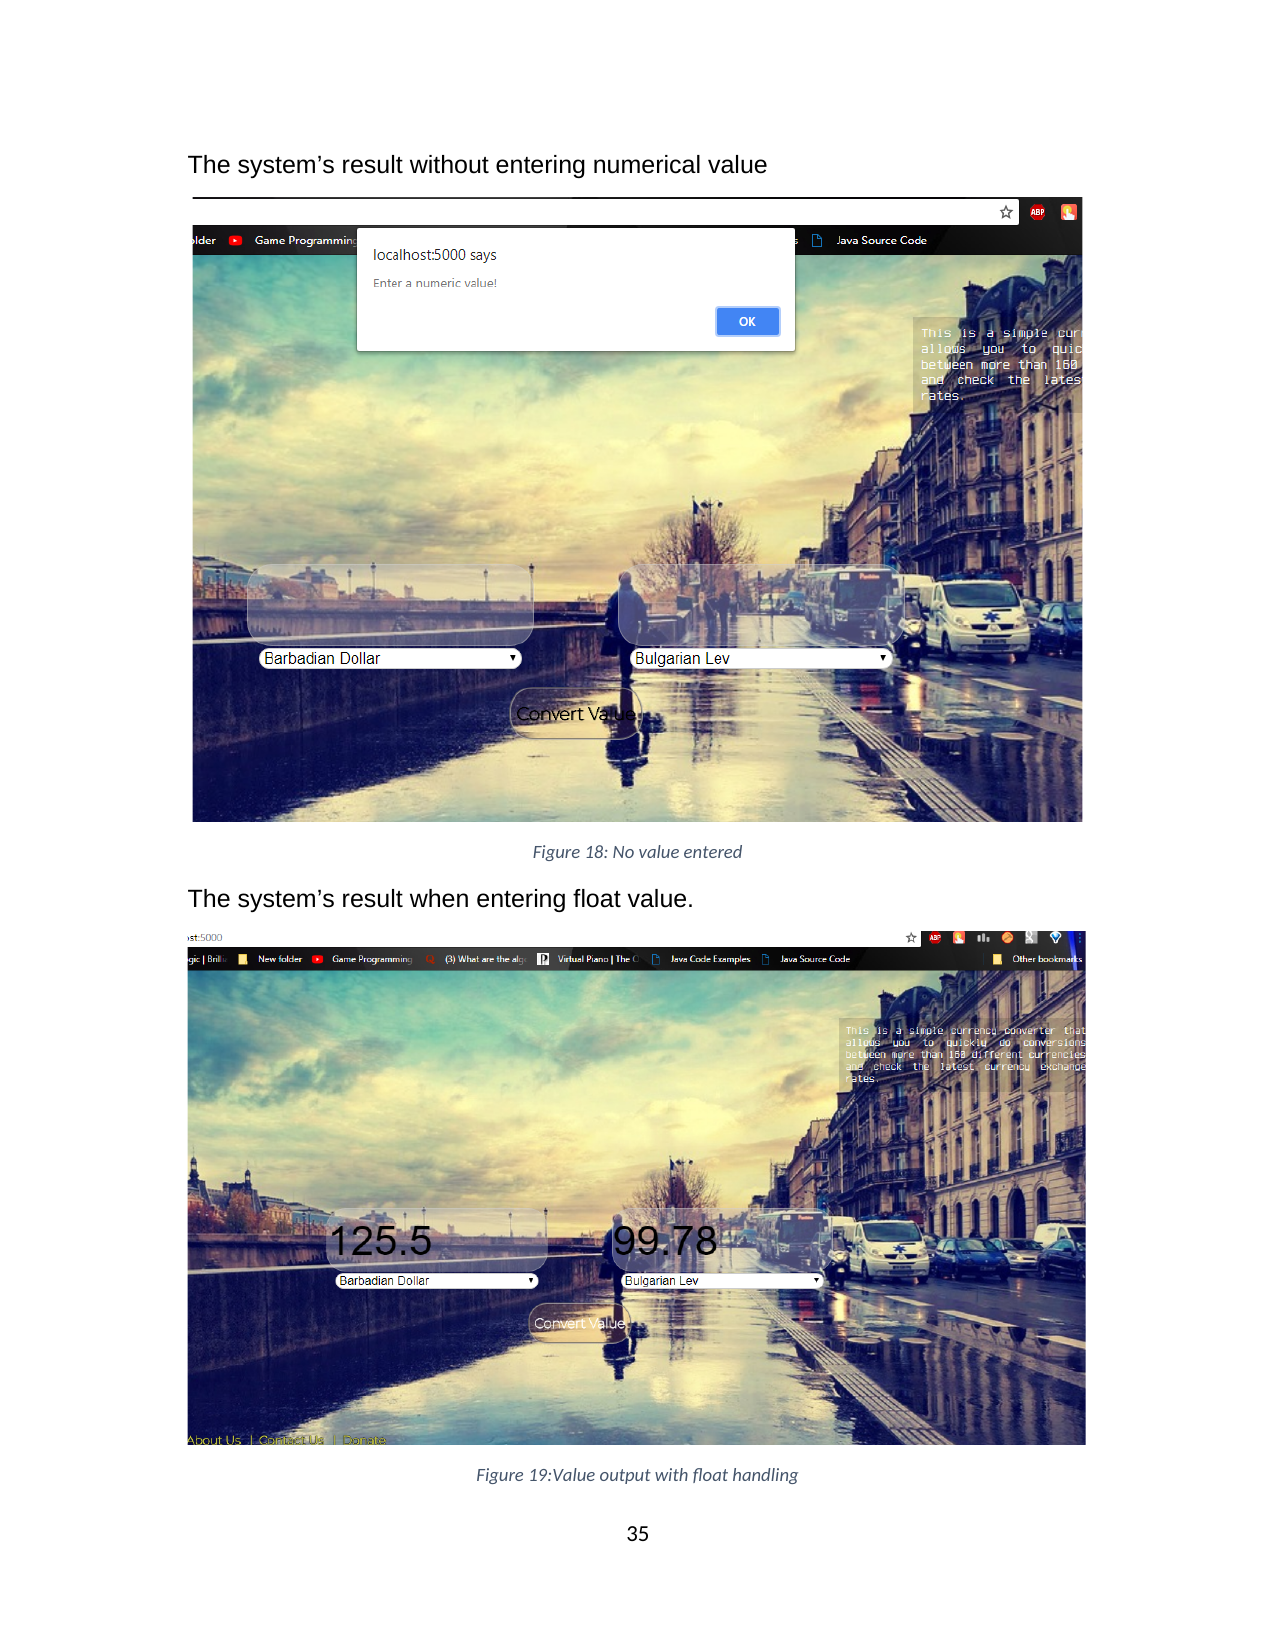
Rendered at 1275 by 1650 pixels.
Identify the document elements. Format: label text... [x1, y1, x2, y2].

picture [187, 931, 1086, 1445]
text The system’s result without entering numerical value [187, 150, 1087, 179]
picture [192, 197, 1083, 822]
text The system’s result when entering float value. [187, 884, 1087, 913]
